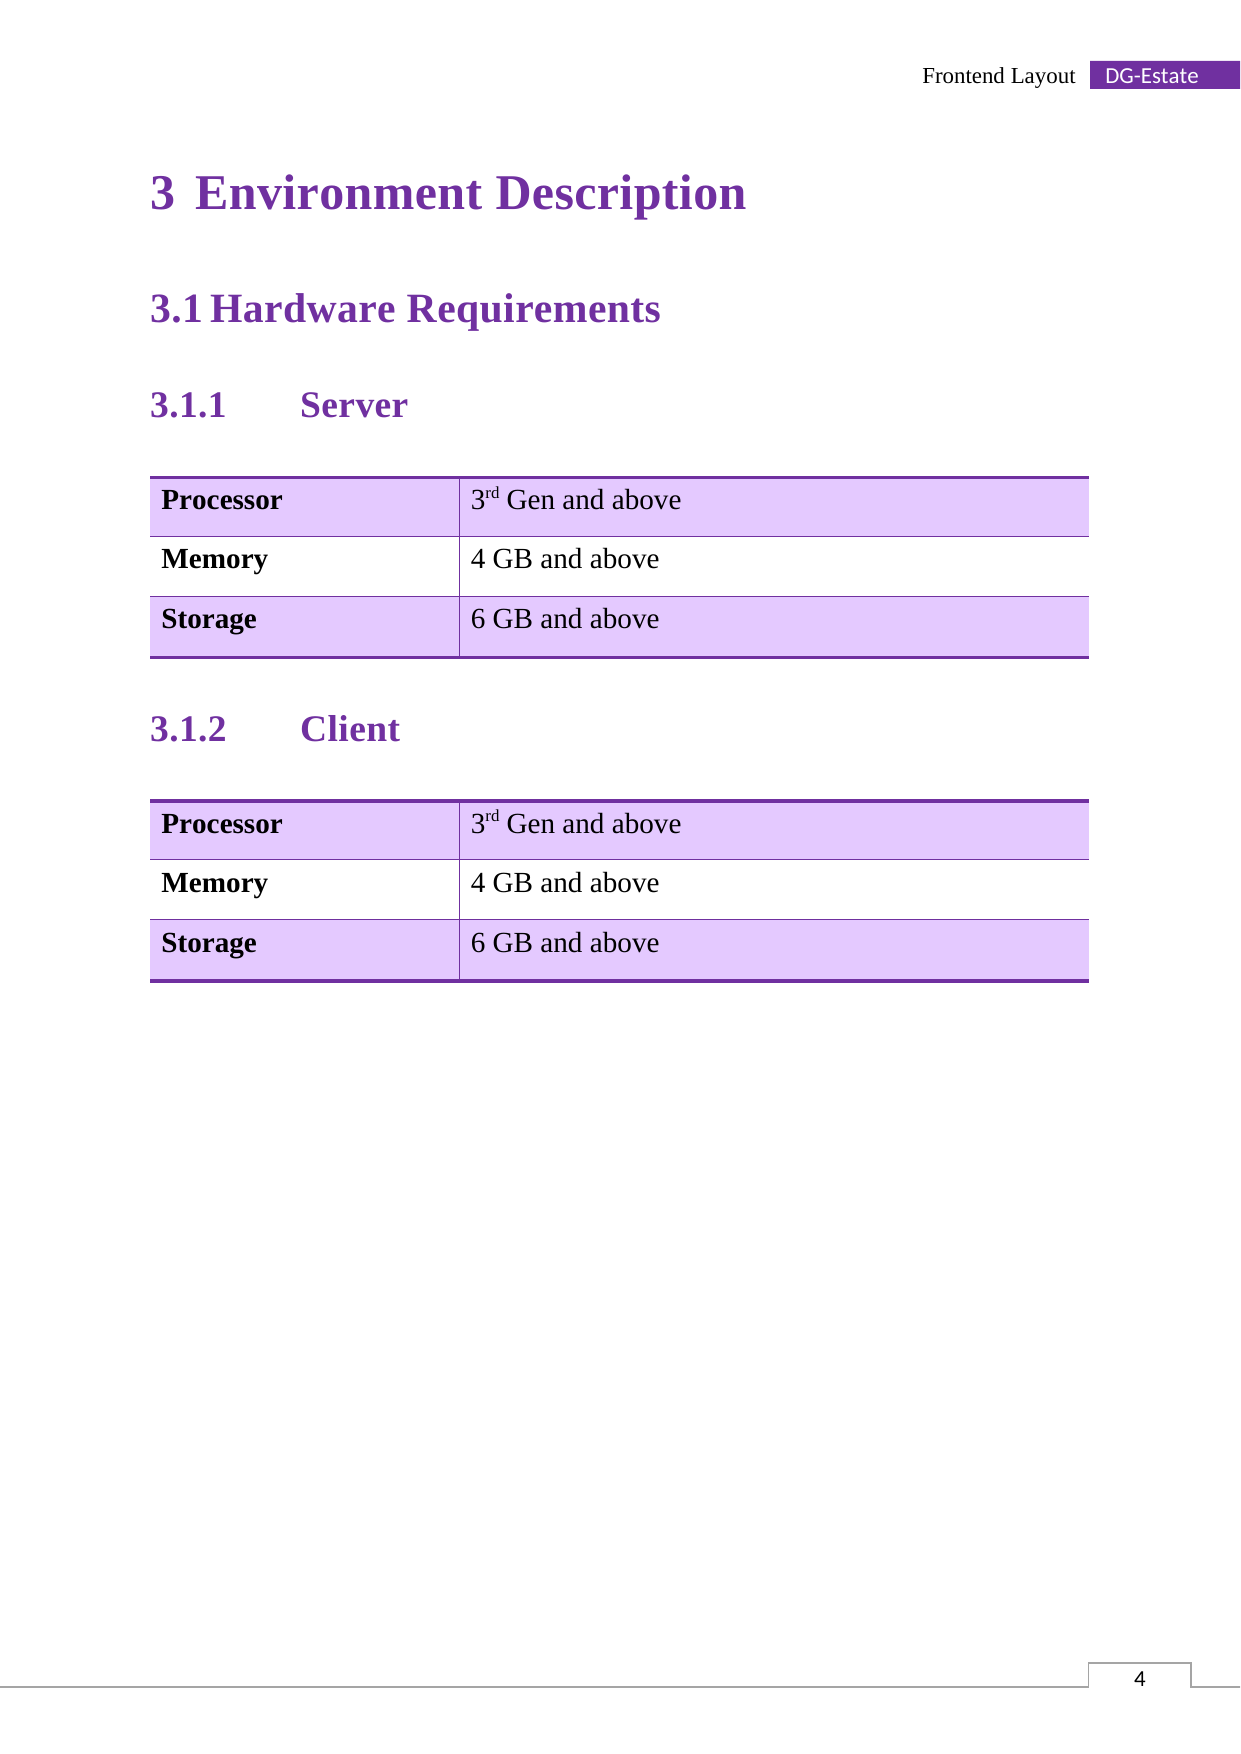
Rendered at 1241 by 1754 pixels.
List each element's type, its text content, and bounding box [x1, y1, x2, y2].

table_header 3rd Gen and above [460, 479, 1089, 536]
table_cell Memory [150, 537, 459, 596]
table_cell Storage [150, 920, 459, 979]
table_cell Storage [150, 597, 459, 656]
subtitle Server [150, 382, 1090, 426]
table_cell Memory [150, 860, 459, 919]
table_cell 4 GB and above [460, 537, 1089, 596]
table_cell 6 GB and above [460, 920, 1089, 979]
table_header 3rd Gen and above [460, 803, 1089, 859]
subtitle Environment Description [150, 162, 1090, 220]
table_header Processor [150, 803, 459, 859]
table_cell 6 GB and above [460, 597, 1089, 656]
table_header Processor [150, 479, 459, 536]
subtitle Client [150, 706, 1090, 749]
subtitle Hardware Requirements [150, 284, 1090, 332]
table_cell 4 GB and above [460, 860, 1089, 919]
